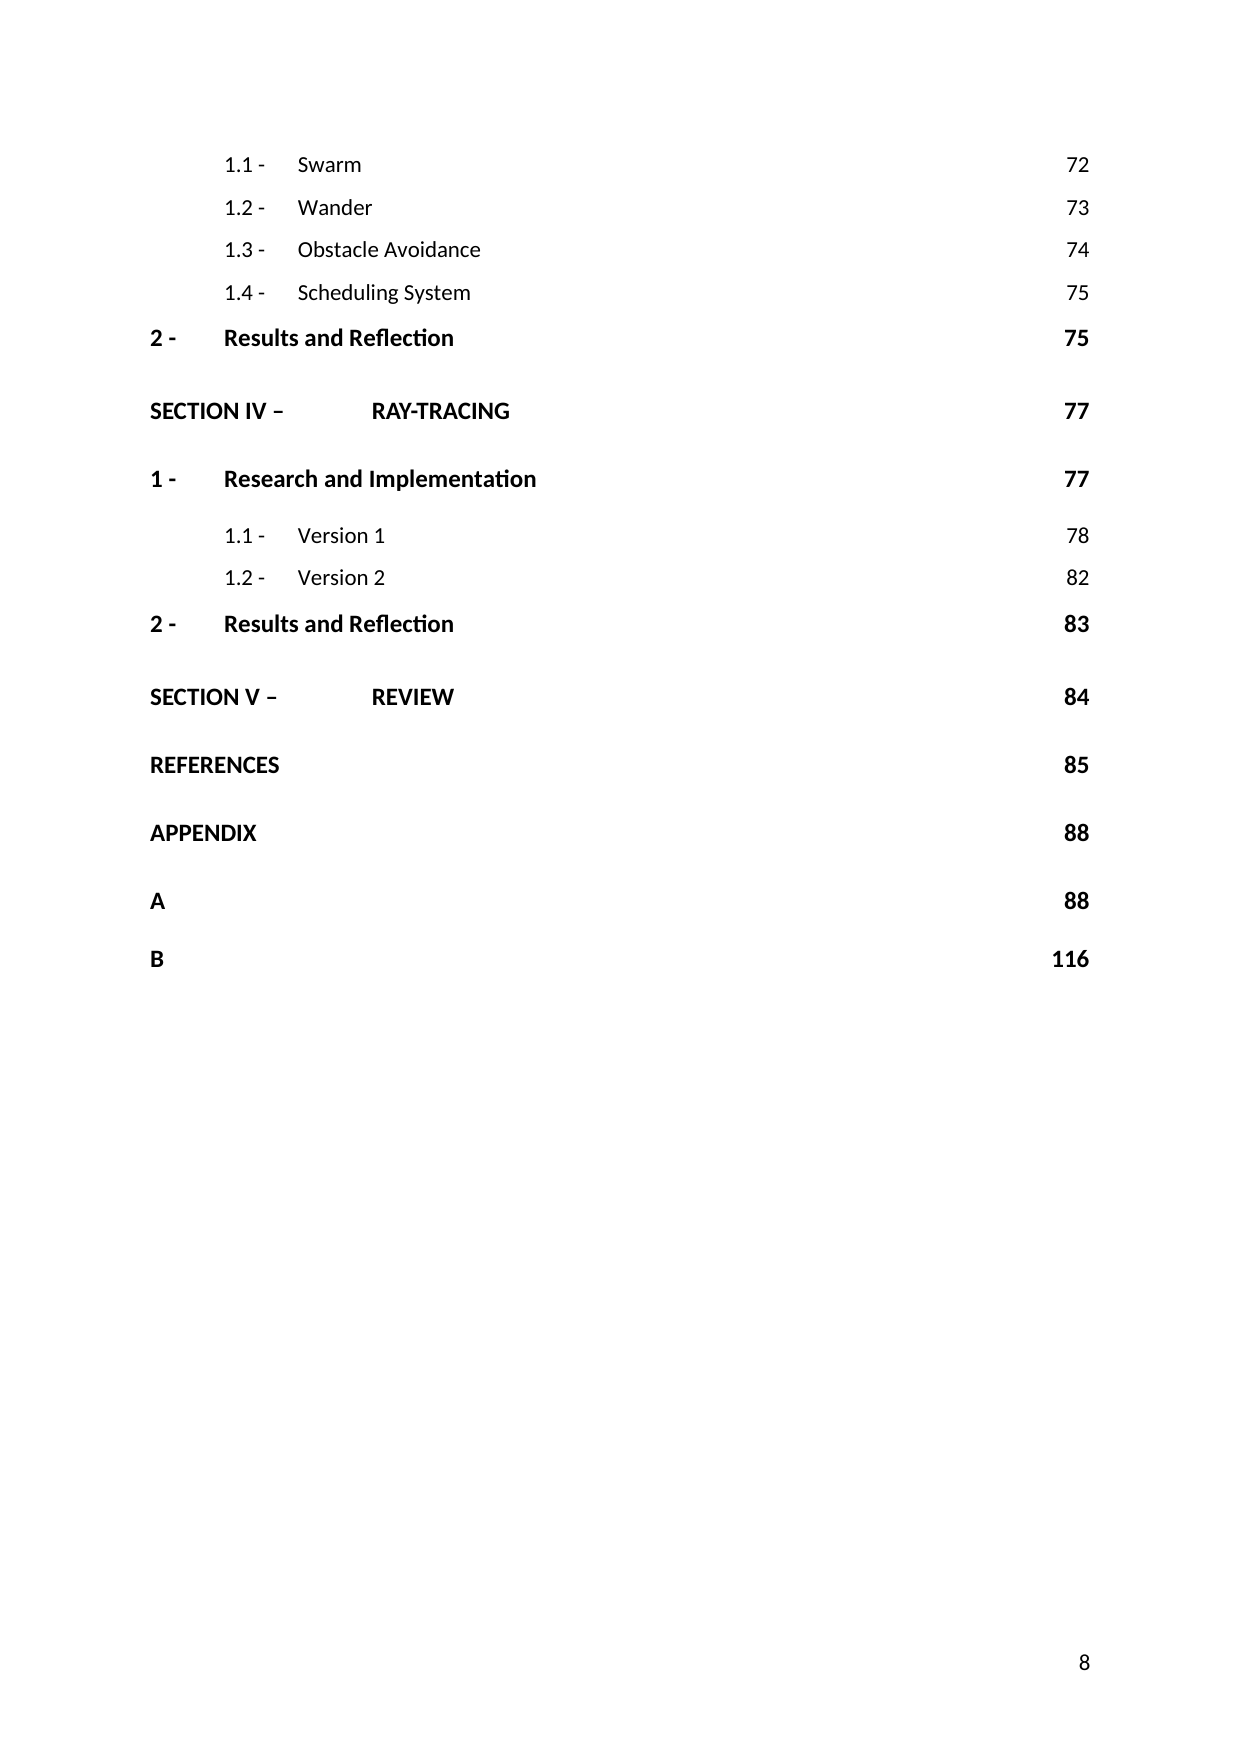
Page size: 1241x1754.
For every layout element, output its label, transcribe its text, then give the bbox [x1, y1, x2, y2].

text APPENDIX 88 [150, 817, 1090, 847]
text 1.3 - Obstacle Avoidance 74 [224, 235, 1090, 263]
text 1 - Research and Implementation 77 [150, 463, 1090, 493]
text 1.2 - Version 2 82 [224, 563, 1090, 592]
text REFERENCES 85 [150, 749, 1090, 779]
text 2 - Results and Reflection 83 [150, 608, 1090, 639]
text 1.1 - Version 1 78 [224, 521, 1090, 549]
text 1.1 - Swarm 72 [224, 150, 1090, 178]
text 2 - Results and Reflection 75 [150, 322, 1090, 353]
text B 116 [150, 943, 1090, 973]
text 1.4 - Scheduling System 75 [224, 278, 1090, 306]
text A 88 [150, 885, 1090, 915]
text 1.2 - Wander 73 [224, 193, 1090, 221]
text SECTION V – REVIEW 84 [150, 681, 1090, 711]
text SECTION IV – RAY-TRACING 77 [150, 395, 1090, 426]
